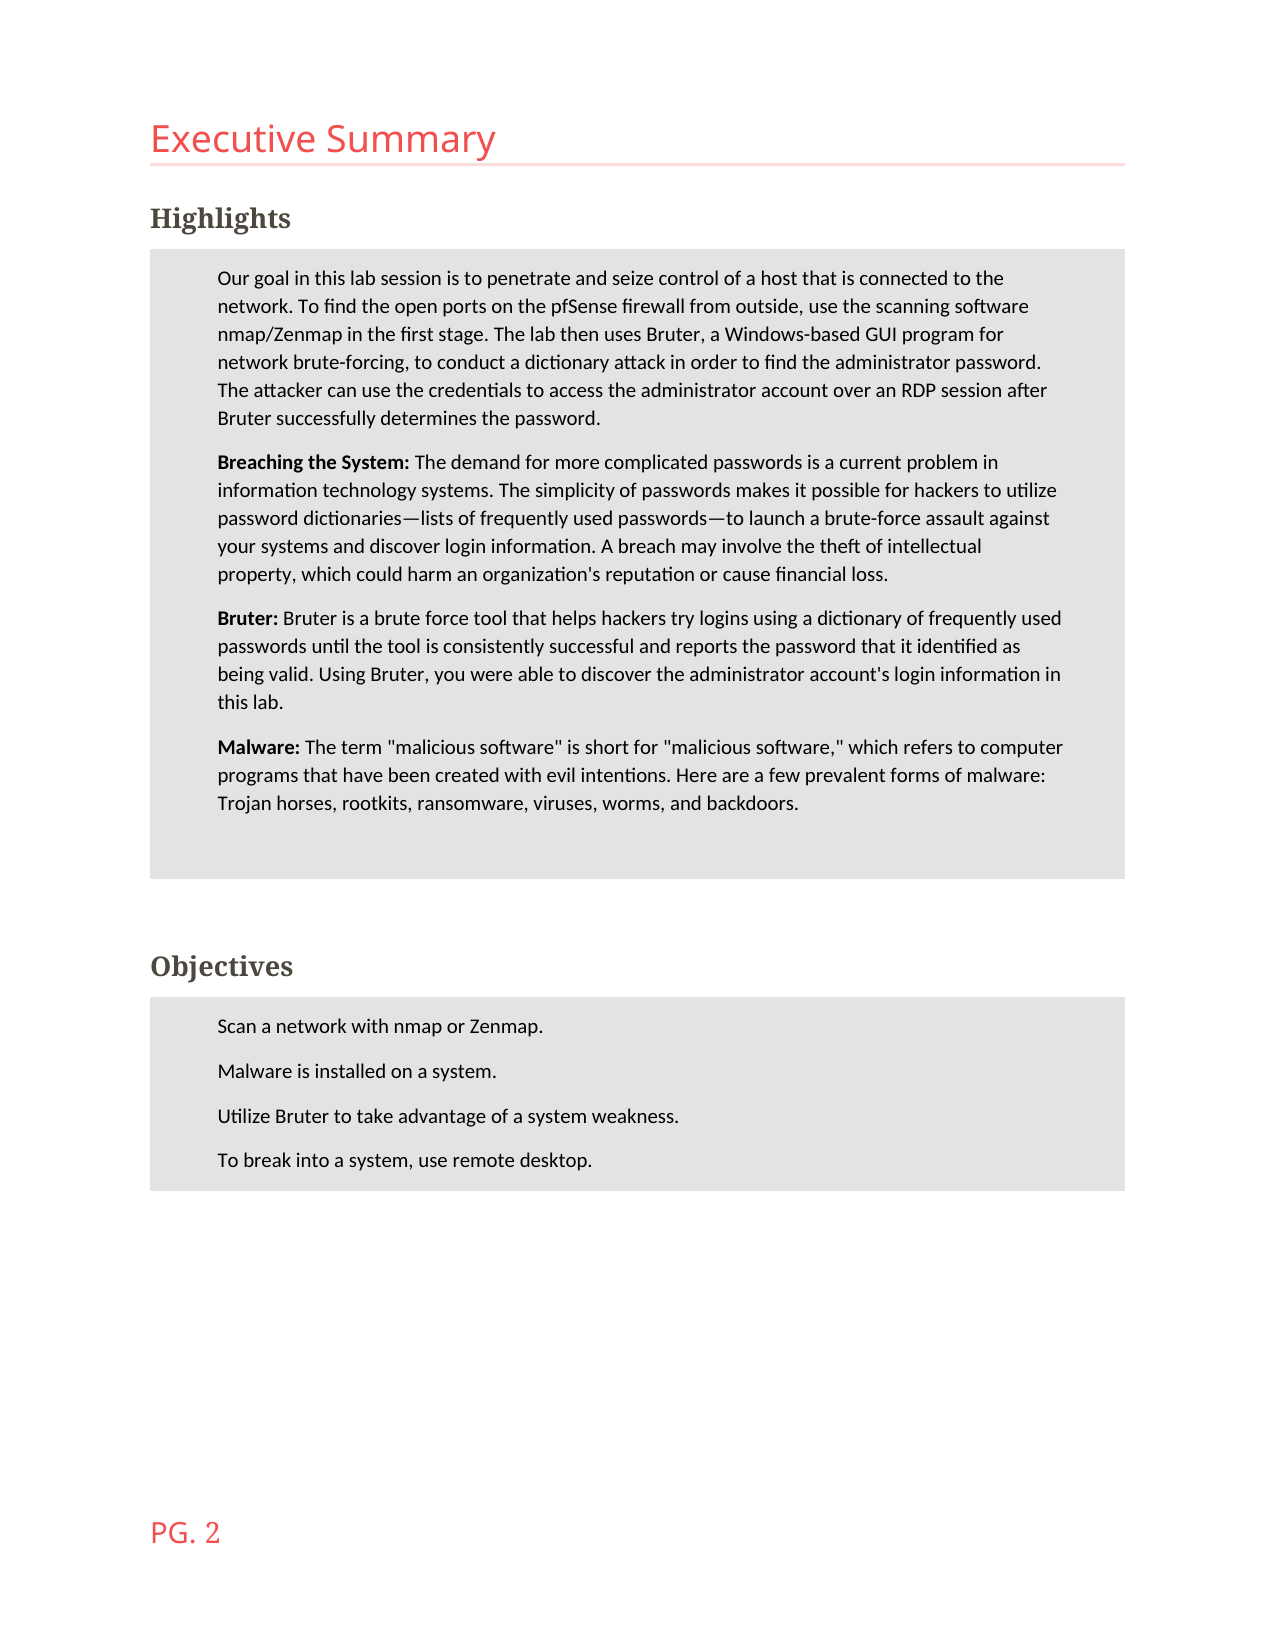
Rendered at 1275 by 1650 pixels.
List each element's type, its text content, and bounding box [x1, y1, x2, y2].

table_header [150, 997, 217, 1191]
table_header Our goal in this lab session is to penetrate and seize control of a host that is connected to the network. To find the open ports on the pfSense firewall from outside, use the scanning software nmap/Zenmap in the first stage. The lab then uses Bruter, a Windows-based GUI program for network brute-forcing, to conduct a dictionary attack in order to find the administrator password. The attacker can use the credentials to access the administrator account over an RDP session after Bruter successfully determines the password. Breaching the System: The demand for more complicated passwords is a current problem in information technology systems. The simplicity of passwords makes it possible for hackers to utilize password dictionaries—lists of frequently used passwords—to launch a brute-force assault against your systems and discover login information. A breach may involve the theft of intellectual property, which could harm an organization's reputation or cause financial loss. Bruter: Bruter is a brute force tool that helps hackers try logins using a dictionary of frequently used passwords until the tool is consistently successful and reports the password that it identified as being valid. Using Bruter, you were able to discover the administrator account's login information in this lab. Malware: The term "malicious software" is short for "malicious software," which refers to computer programs that have been created with evil intentions. Here are a few prevalent forms of malware: Trojan horses, rootkits, ransomware, viruses, worms, and backdoors. [217, 249, 1125, 879]
table_header [150, 249, 217, 879]
subtitle Objectives [150, 948, 1125, 984]
subtitle Executive Summary [150, 112, 1125, 163]
table_header Scan a network with nmap or Zenmap. Malware is installed on a system. Utilize Bruter to take advantage of a system weakness. To break into a system, use remote desktop. [217, 997, 1125, 1191]
subtitle Highlights [150, 199, 1125, 236]
